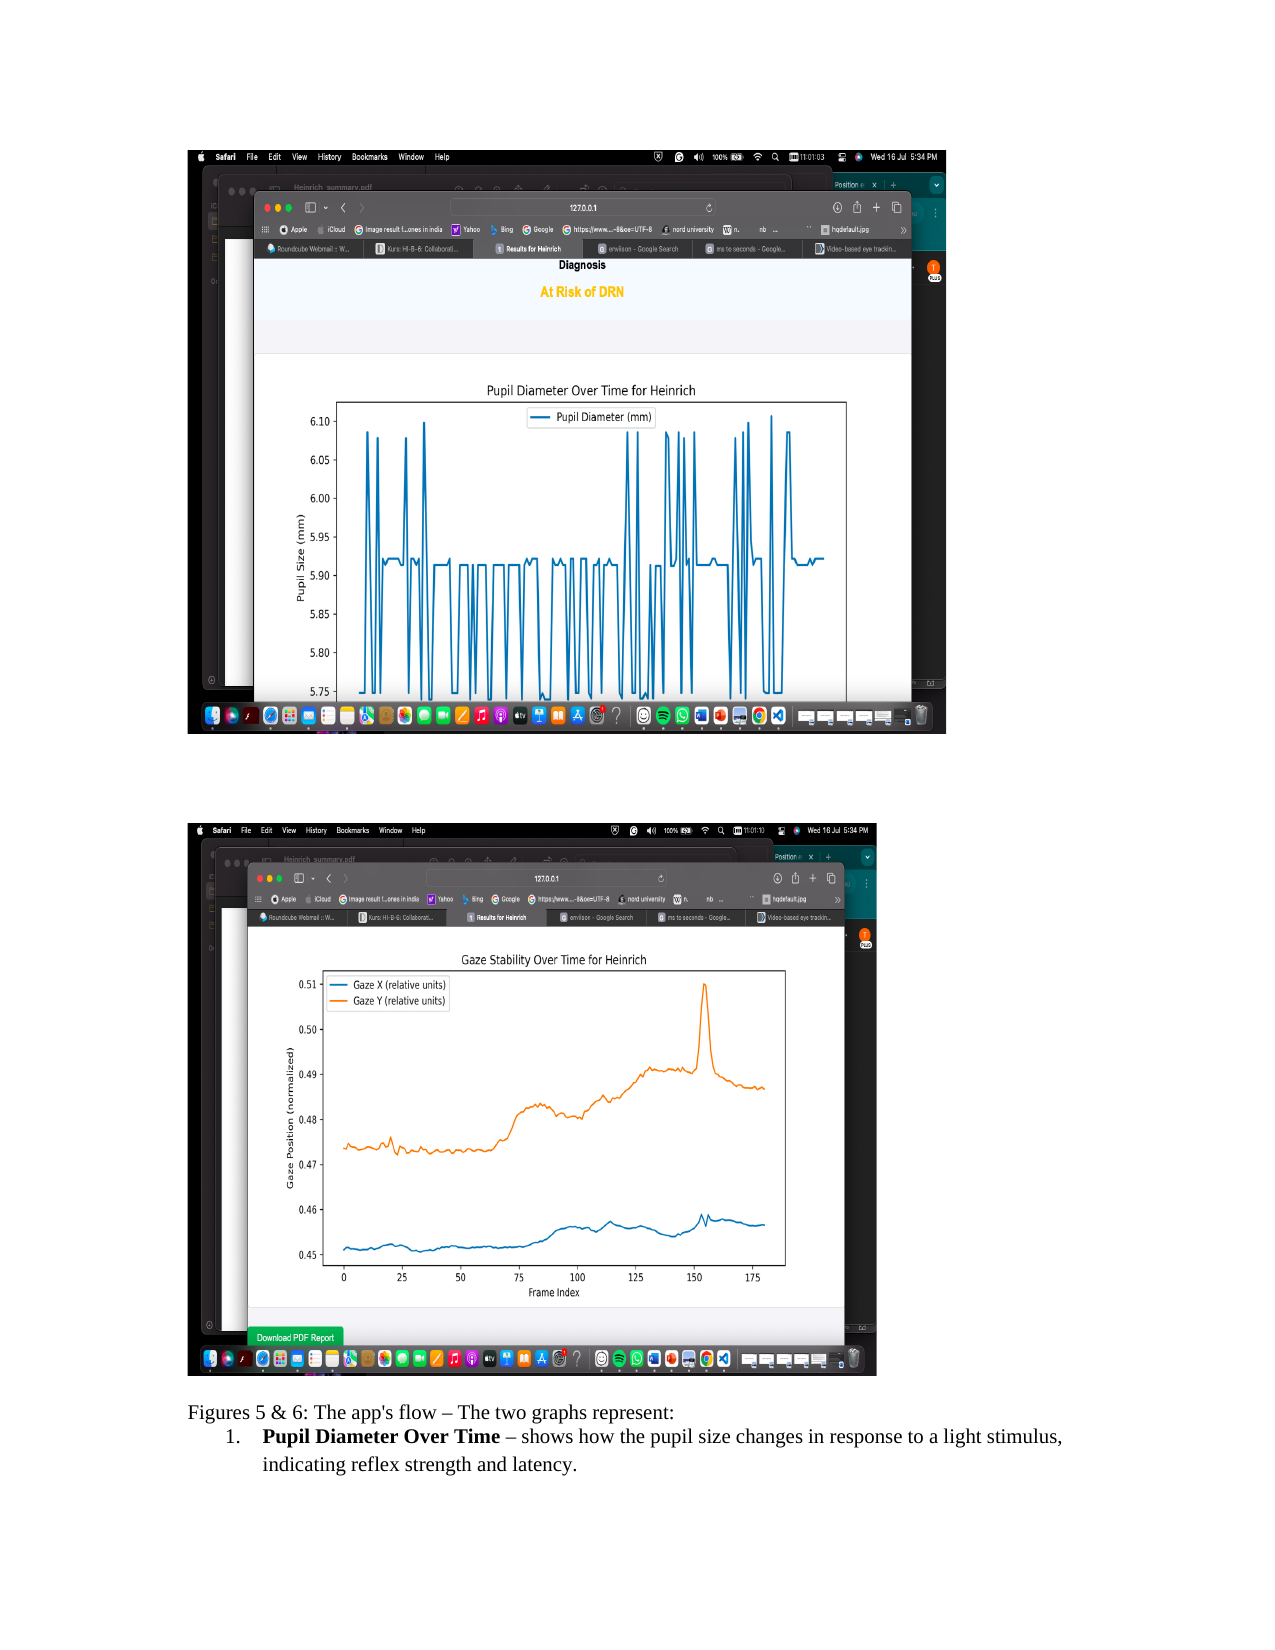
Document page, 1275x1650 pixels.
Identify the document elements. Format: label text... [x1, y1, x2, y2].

list Pupil Diameter Over Time – shows how the pupil size changes in response to a light stimulus, indicating reflex strength and latency. [225, 1424, 1087, 1476]
picture [187, 150, 947, 734]
picture [187, 823, 877, 1376]
text Figures 5 & 6: The app's flow – The two graphs represent: [187, 1400, 1087, 1424]
